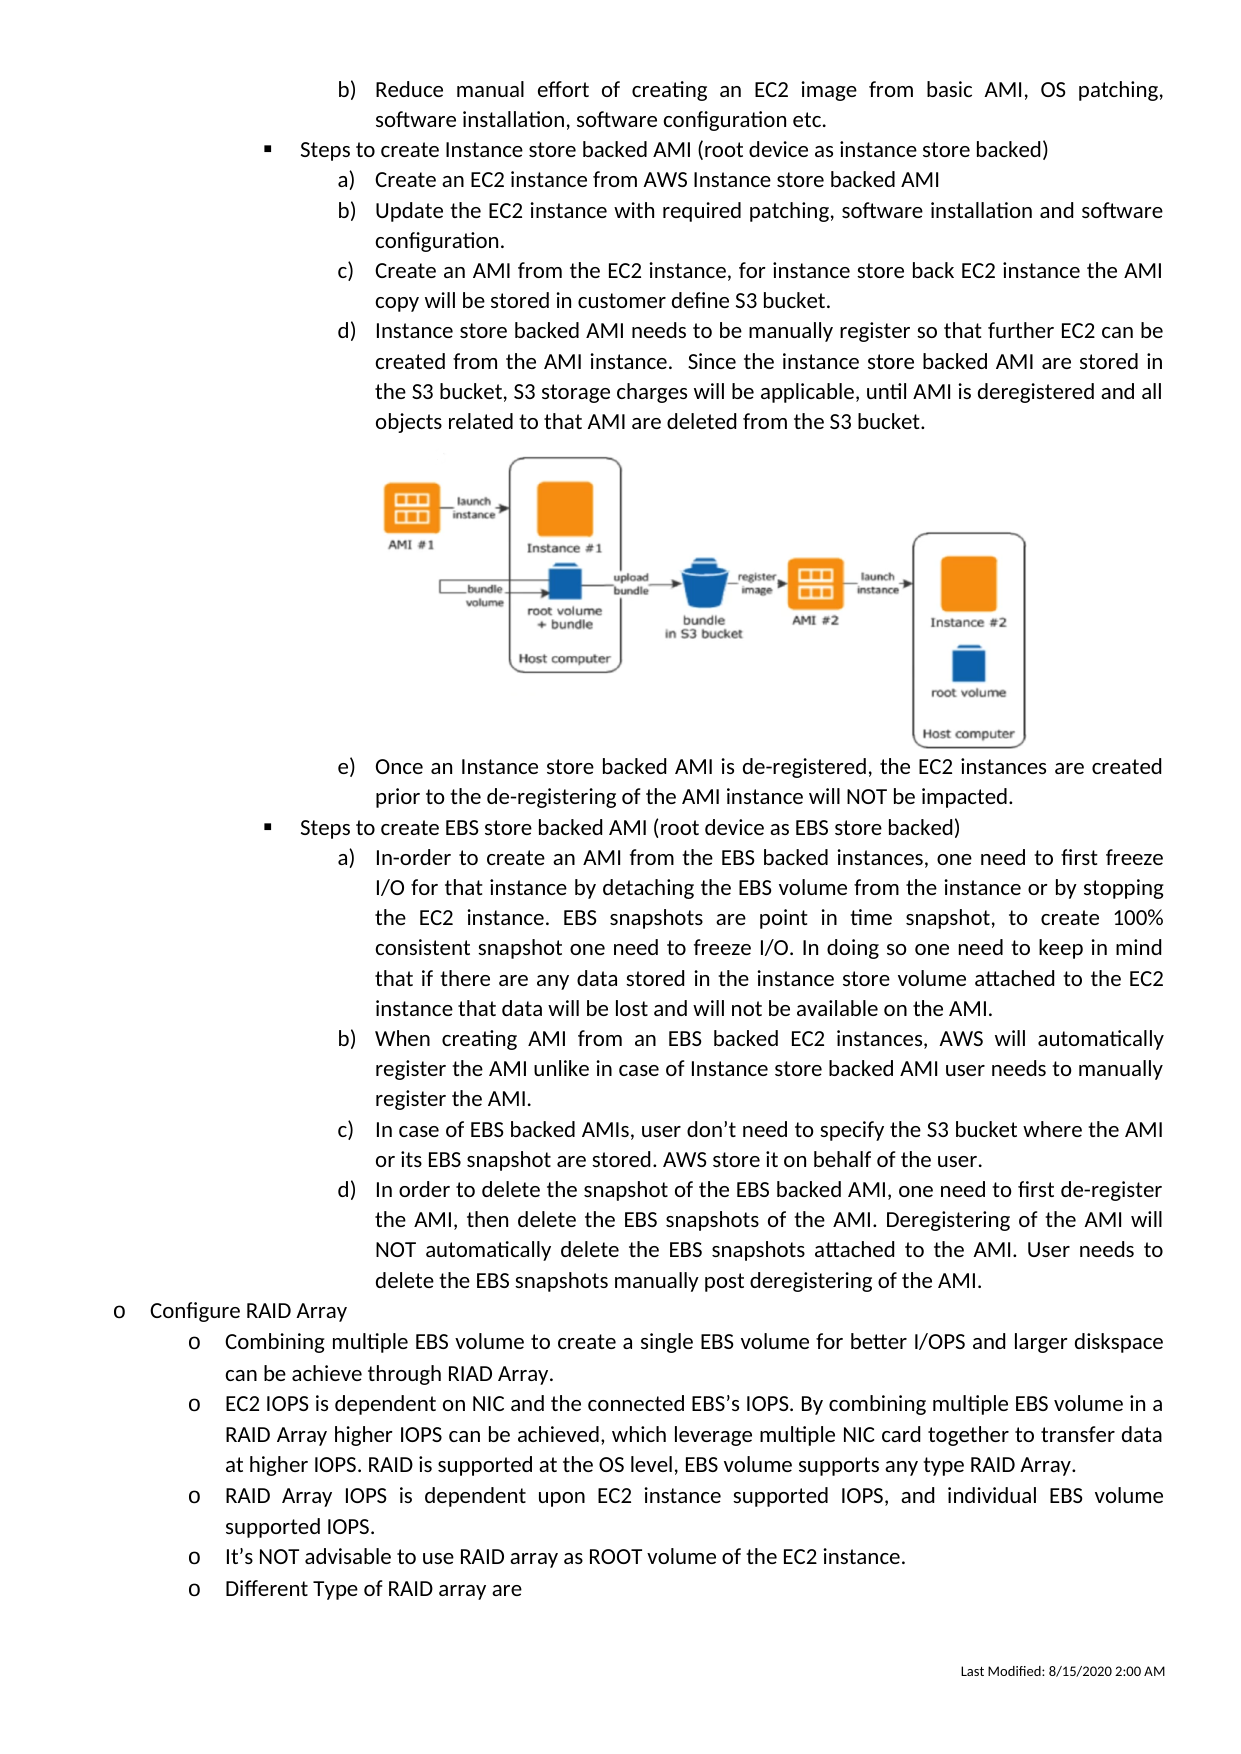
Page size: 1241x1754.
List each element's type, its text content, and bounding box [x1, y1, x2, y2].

list When creating AMI from an EBS backed EC2 instances, AWS will automatically register the AMI unlike in case of Instance store backed AMI user needs to manually register the AMI. [337, 1024, 1165, 1112]
list In order to delete the snapshot of the EBS backed AMI, one need to first de-register the AMI, then delete the EBS snapshots of the AMI. Deregistering of the AMI will NOT automatically delete the EBS snapshots attached to the AMI. User needs to delete the EBS snapshots manually post deregistering of the AMI. [337, 1175, 1165, 1294]
list It’s NOT advisable to use RAID array as ROOT volume of the EC2 instance. [187, 1542, 1165, 1571]
list Configure RAID Array [112, 1296, 1165, 1325]
list RAID Array IOPS is dependent upon EC2 instance supported IOPS, and individual EBS volume supported IOPS. [187, 1481, 1165, 1540]
list Create an AMI from the EC2 instance, for instance store back EC2 instance the AMI copy will be stored in customer define S3 bucket. [337, 256, 1165, 314]
list Instance store backed AMI needs to be manually register so that further EC2 can be created from the AMI instance. Since the instance store backed AMI are stored in the S3 bucket, S3 storage charges will be applicable, until AMI is deregistered and all objects related to that AMI are deleted from the S3 bucket. [337, 317, 1165, 435]
list Reduce manual effort of creating an EC2 image from basic AMI, OS patching, software installation, software configuration etc. [337, 75, 1165, 133]
list In-order to create an AMI from the EBS backed instances, one need to first freeze I/O for that instance by detaching the EBS volume from the instance or by stopping the EC2 instance. EBS snapshots are point in time snapshot, to create 100% consistent snapshot one need to freeze I/O. In doing so one need to keep in mind that if there are any data stored in the instance store volume attached to the EC2 instance that data will be lost and will not be available on the AMI. [337, 843, 1165, 1022]
list Steps to create EBS store backed AMI (root device as EBS store backed) [262, 813, 1165, 841]
list Create an EC2 instance from AWS Instance store backed AMI [337, 166, 1165, 194]
list In case of EBS backed AMIs, user don’t need to specify the S3 bucket where the AMI or its EBS snapshot are stored. AWS store it on behalf of the user. [337, 1115, 1165, 1173]
list Once an Instance store backed AMI is de-registered, the EC2 instances are created prior to the de-registering of the AMI instance will NOT be impacted. [337, 752, 1165, 810]
list EC2 IOPS is dependent on NIC and the connected EBS’s IOPS. By combining multiple EBS volume in a RAID Array higher IOPS can be achieved, which leverage multiple NIC card together to transfer data at higher IOPS. RAID is supported at the OS level, EBS volume supports any type RAID Array. [187, 1389, 1165, 1478]
list Combining multiple EBS volume to create a single EBS volume for better I/OPS and larger diskspace can be achieve through RIAD Array. [187, 1327, 1165, 1387]
picture [375, 437, 1030, 750]
list Update the EC2 instance with required patching, software installation and software configuration. [337, 196, 1165, 254]
list Different Type of RAID array are [187, 1574, 1165, 1603]
list Steps to create Instance store backed AMI (root device as instance store backed) [262, 135, 1165, 163]
